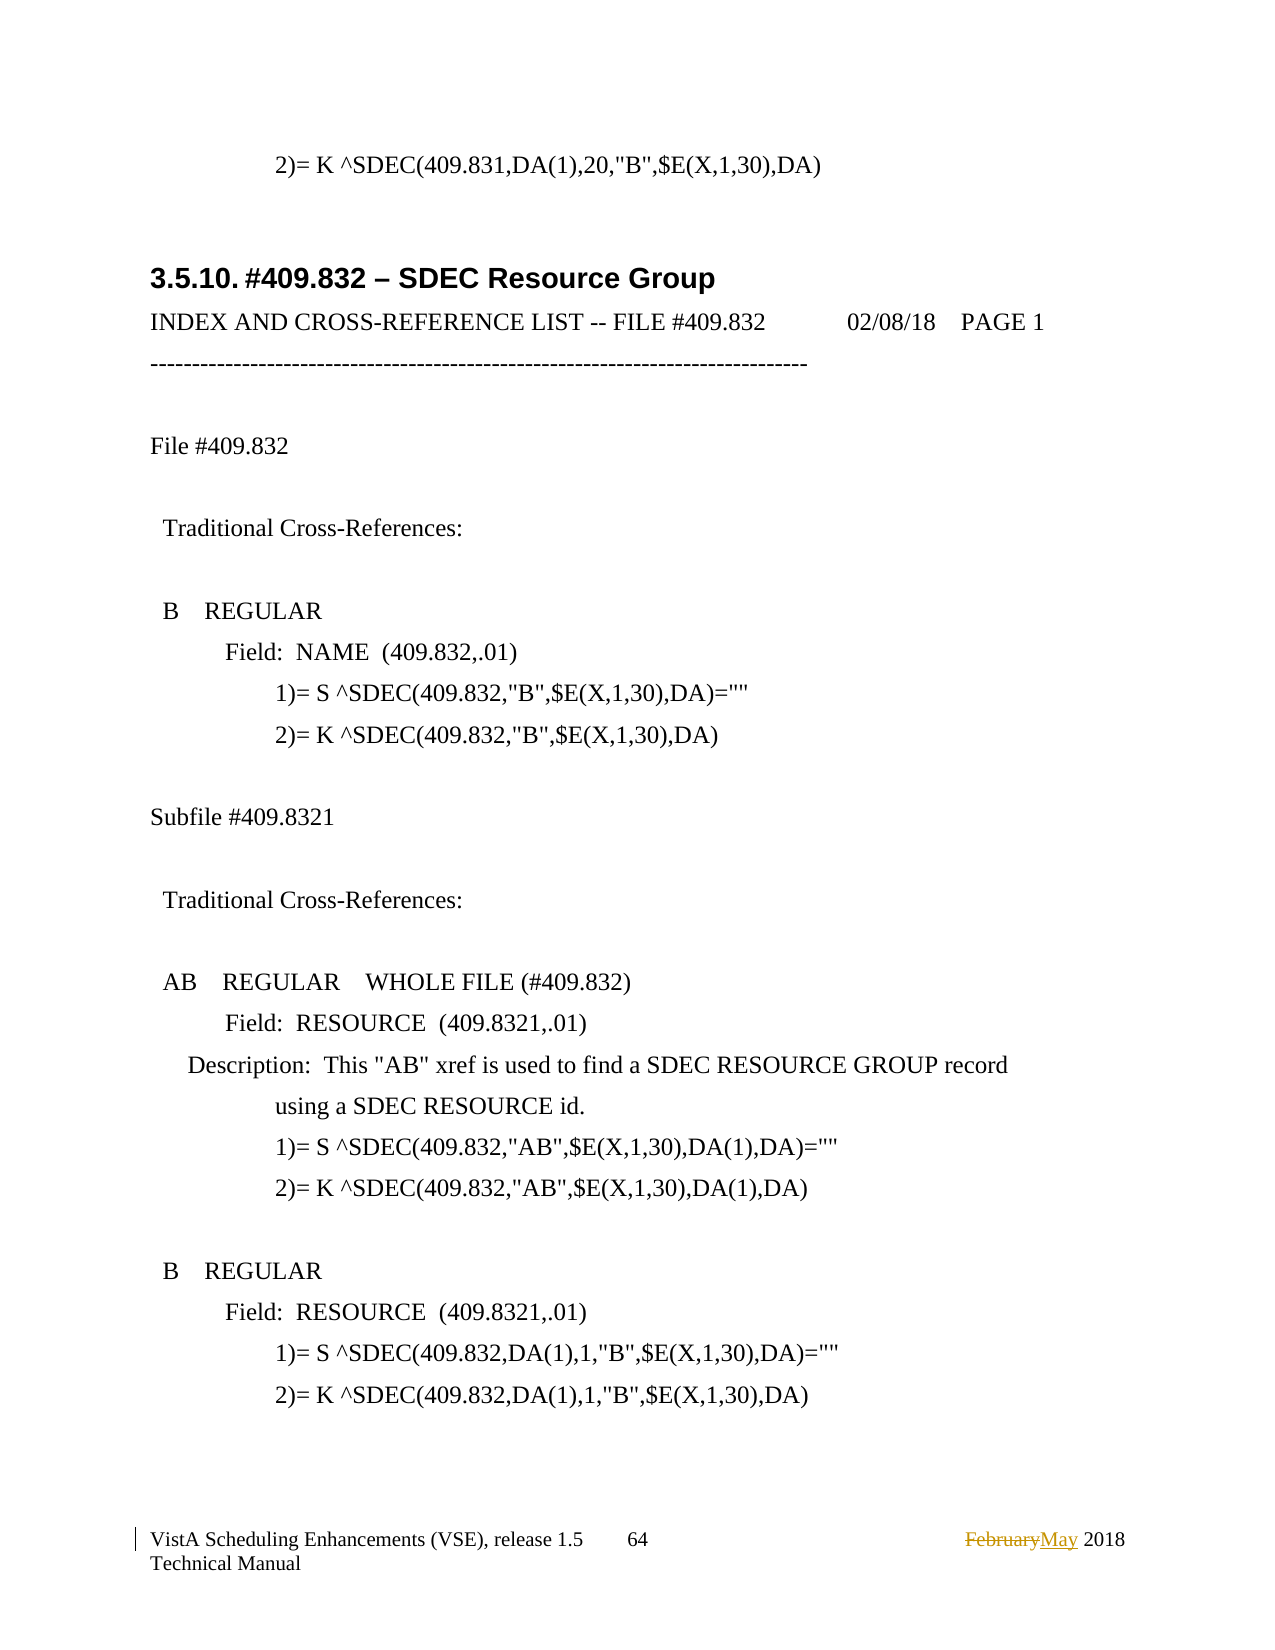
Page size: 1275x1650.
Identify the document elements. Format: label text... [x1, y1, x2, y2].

text ------------------------------------------------------------------------------- [150, 348, 1125, 377]
text Field: RESOURCE (409.8321,.01) [150, 1008, 1125, 1037]
text Field: RESOURCE (409.8321,.01) [150, 1297, 1125, 1326]
text 2)= K ^SDEC(409.832,DA(1),1,"B",$E(X,1,30),DA) [150, 1380, 1125, 1408]
text 1)= S ^SDEC(409.832,"AB",$E(X,1,30),DA(1),DA)="" [150, 1132, 1125, 1161]
text 2)= K ^SDEC(409.832,"B",$E(X,1,30),DA) [150, 720, 1125, 748]
text 1)= S ^SDEC(409.832,"B",$E(X,1,30),DA)="" [150, 678, 1125, 707]
text Traditional Cross-References: [150, 513, 1125, 542]
text Traditional Cross-References: [150, 885, 1125, 913]
subtitle #409.832 – SDEC Resource Group [150, 261, 1125, 295]
text 1)= S ^SDEC(409.832,DA(1),1,"B",$E(X,1,30),DA)="" [150, 1338, 1125, 1367]
text B REGULAR [150, 596, 1125, 625]
text Description: This "AB" xref is used to find a SDEC RESOURCE GROUP record [150, 1050, 1125, 1078]
text B REGULAR [150, 1256, 1125, 1285]
text AB REGULAR WHOLE FILE (#409.832) [150, 967, 1125, 996]
text Subfile #409.8321 [150, 802, 1125, 831]
text 2)= K ^SDEC(409.831,DA(1),20,"B",$E(X,1,30),DA) [150, 150, 1125, 179]
text 2)= K ^SDEC(409.832,"AB",$E(X,1,30),DA(1),DA) [150, 1173, 1125, 1202]
text Field: NAME (409.832,.01) [150, 637, 1125, 666]
text File #409.832 [150, 431, 1125, 460]
text using a SDEC RESOURCE id. [150, 1091, 1125, 1120]
text INDEX AND CROSS-REFERENCE LIST -- FILE #409.832 02/08/18 PAGE 1 [150, 307, 1125, 336]
